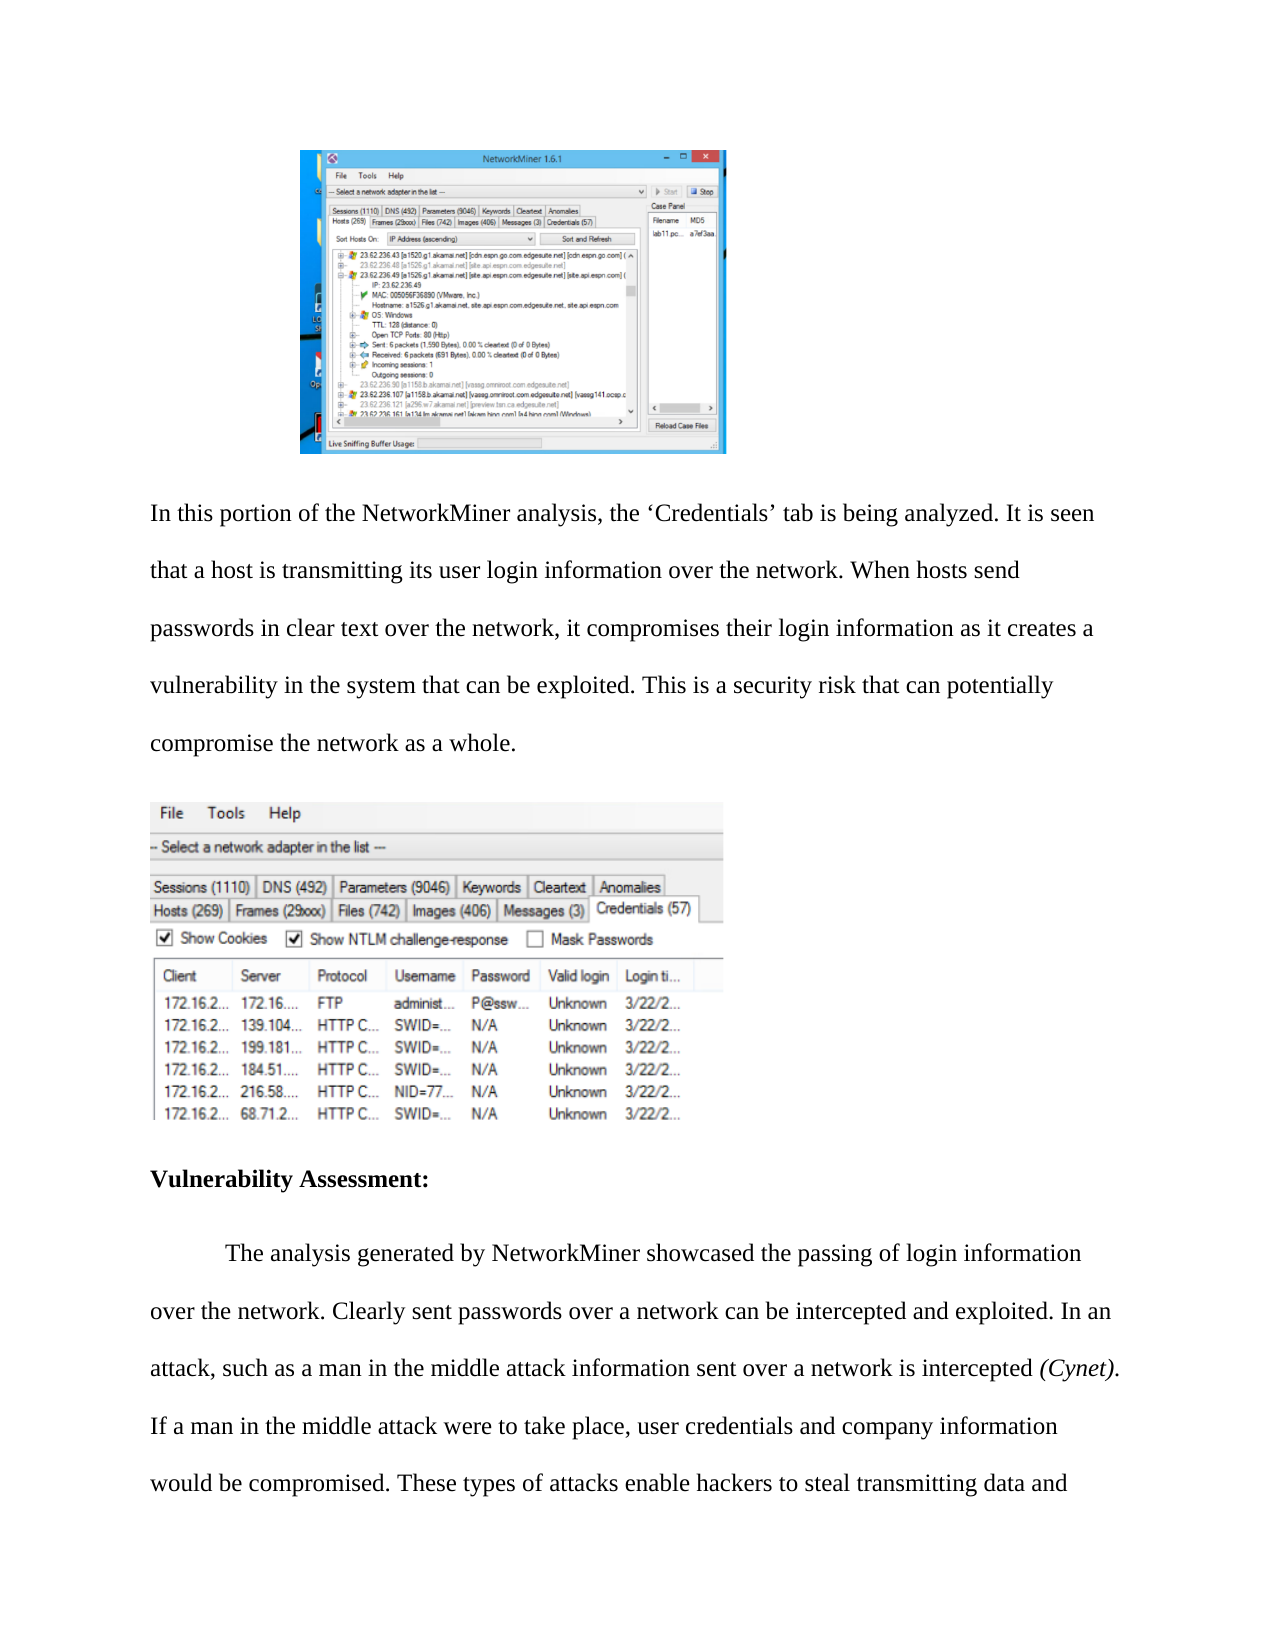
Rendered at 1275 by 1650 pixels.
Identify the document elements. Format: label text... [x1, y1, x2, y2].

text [150, 1238, 1125, 1497]
text In this portion of the NetworkMiner analysis, the ‘Credentials’ tab is being analyzed. It is seen that a host is transmitting its user login information over the network. When hosts send passwords in clear text over the network, it compromises their login information as it creates a vulnerability in the system that can be exploited. This is a security risk that can potentially compromise the network as a whole. [150, 498, 1125, 757]
picture [300, 150, 727, 454]
picture [150, 802, 724, 1120]
text Vulnerability Assessment: [150, 1164, 1125, 1193]
